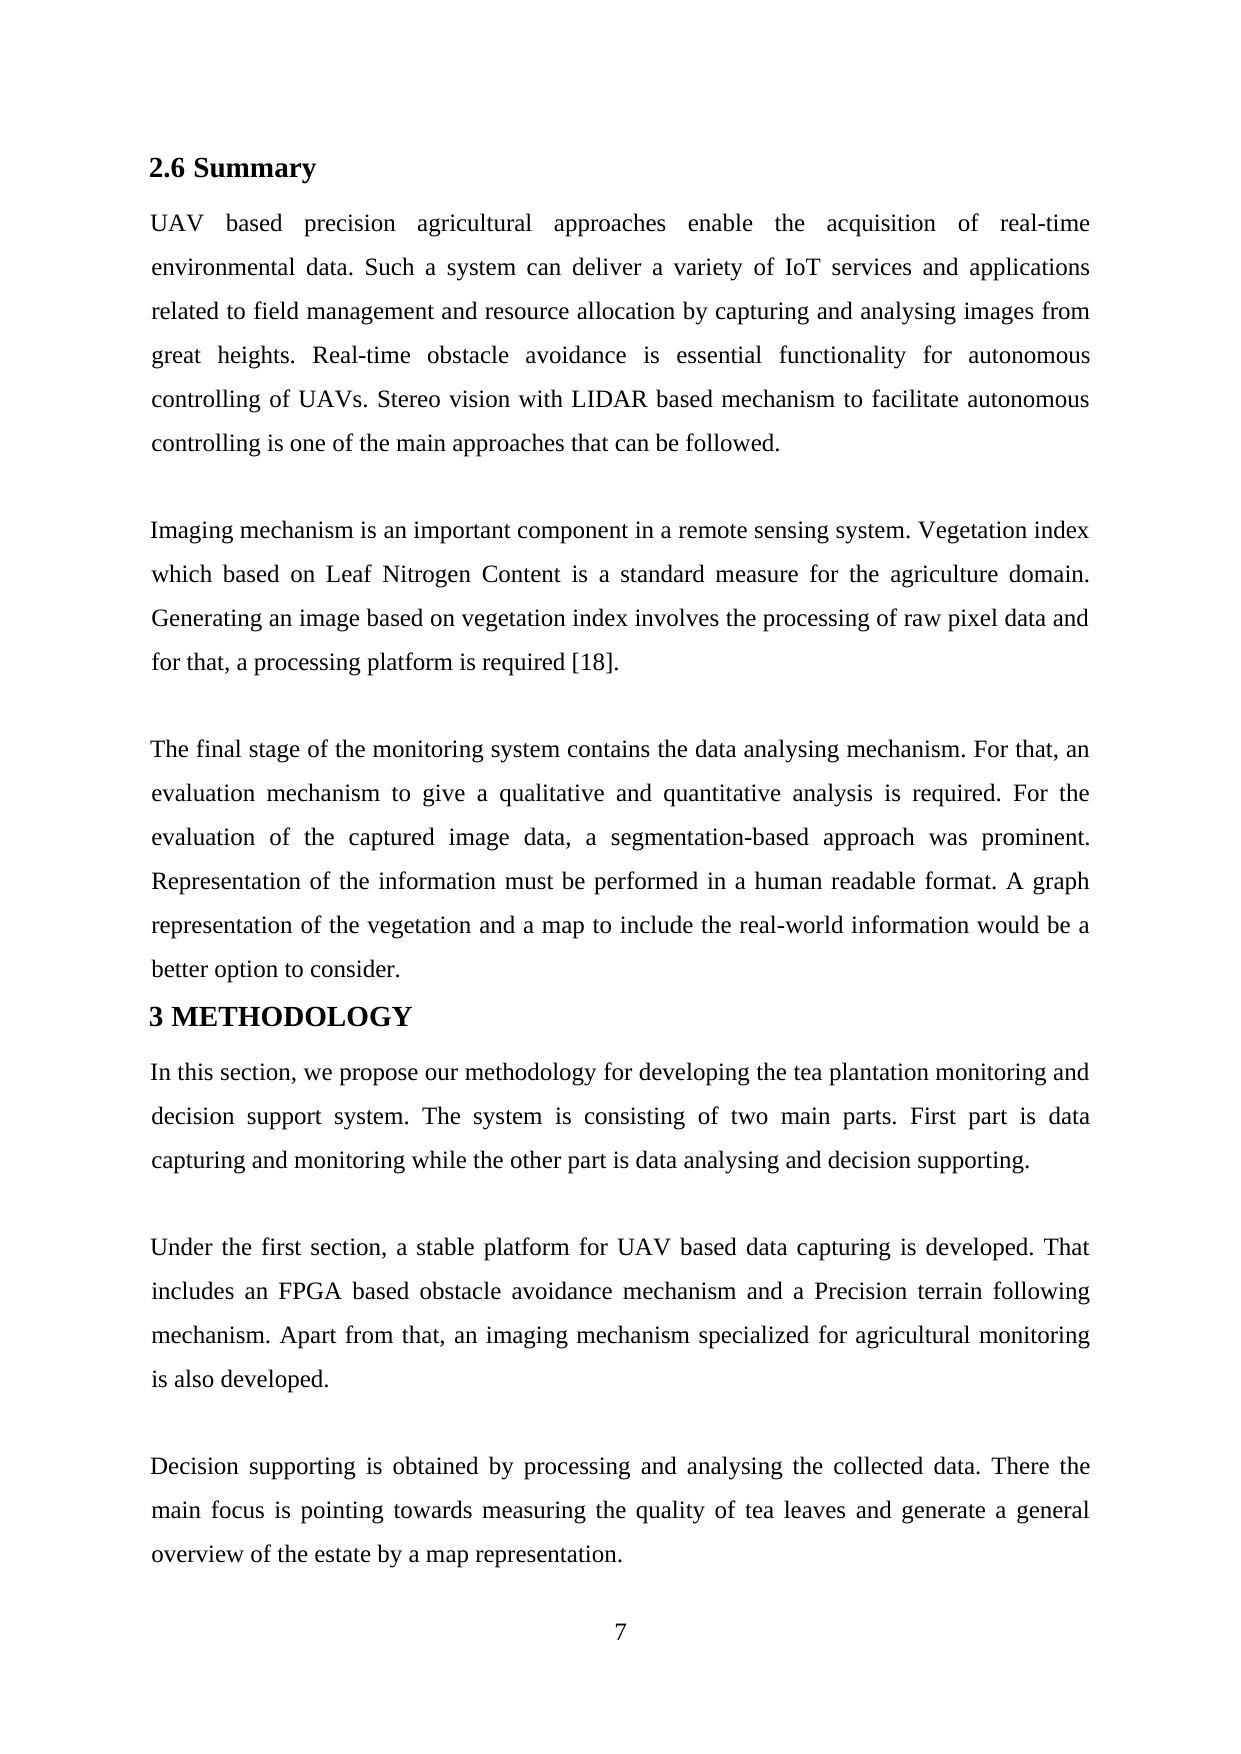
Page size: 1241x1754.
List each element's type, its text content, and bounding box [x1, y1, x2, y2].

text The final stage of the monitoring system contains the data analysing mechanism. For that, an evaluation mechanism to give a qualitative and quantitative analysis is required. For the evaluation of the captured image data, a segmentation-based approach was prominent. Representation of the information must be performed in a human readable format. A graph representation of the vegetation and a map to include the real-world information would be a better option to consider. [150, 734, 1091, 983]
text Under the first section, a stable platform for UAV based data capturing is developed. That includes an FPGA based obstacle avoidance mechanism and a Precision terrain following mechanism. Apart from that, an imaging mechanism specialized for agricultural monitoring is also developed. [150, 1232, 1091, 1393]
text UAV based precision agricultural approaches enable the acquisition of real-time environmental data. Such a system can deliver a variety of IoT services and applications related to field management and resource allocation by capturing and analysing images from great heights. Real-time obstacle avoidance is essential functionality for autonomous controlling of UAVs. Stereo vision with LIDAR based mechanism to facilitate autonomous controlling is one of the main approaches that can be followed. [150, 208, 1091, 457]
text Decision supporting is obtained by processing and analysing the collected data. There the main focus is pointing towards measuring the quality of tea leaves and generate a general overview of the estate by a map representation. [150, 1451, 1091, 1568]
subtitle 3 METHODOLOGY [148, 999, 1101, 1032]
subtitle 2.6 Summary [148, 150, 1101, 183]
text In this section, we propose our methodology for developing the tea plantation monitoring and decision support system. The system is consisting of two main parts. First part is data capturing and monitoring while the other part is data analysing and decision supporting. [150, 1057, 1091, 1174]
text Imaging mechanism is an important component in a remote sensing system. Vegetation index which based on Leaf Nitrogen Content is a standard measure for the agriculture domain. Generating an image based on vegetation index involves the processing of raw pixel data and for that, a processing platform is required [18]. [150, 516, 1091, 676]
